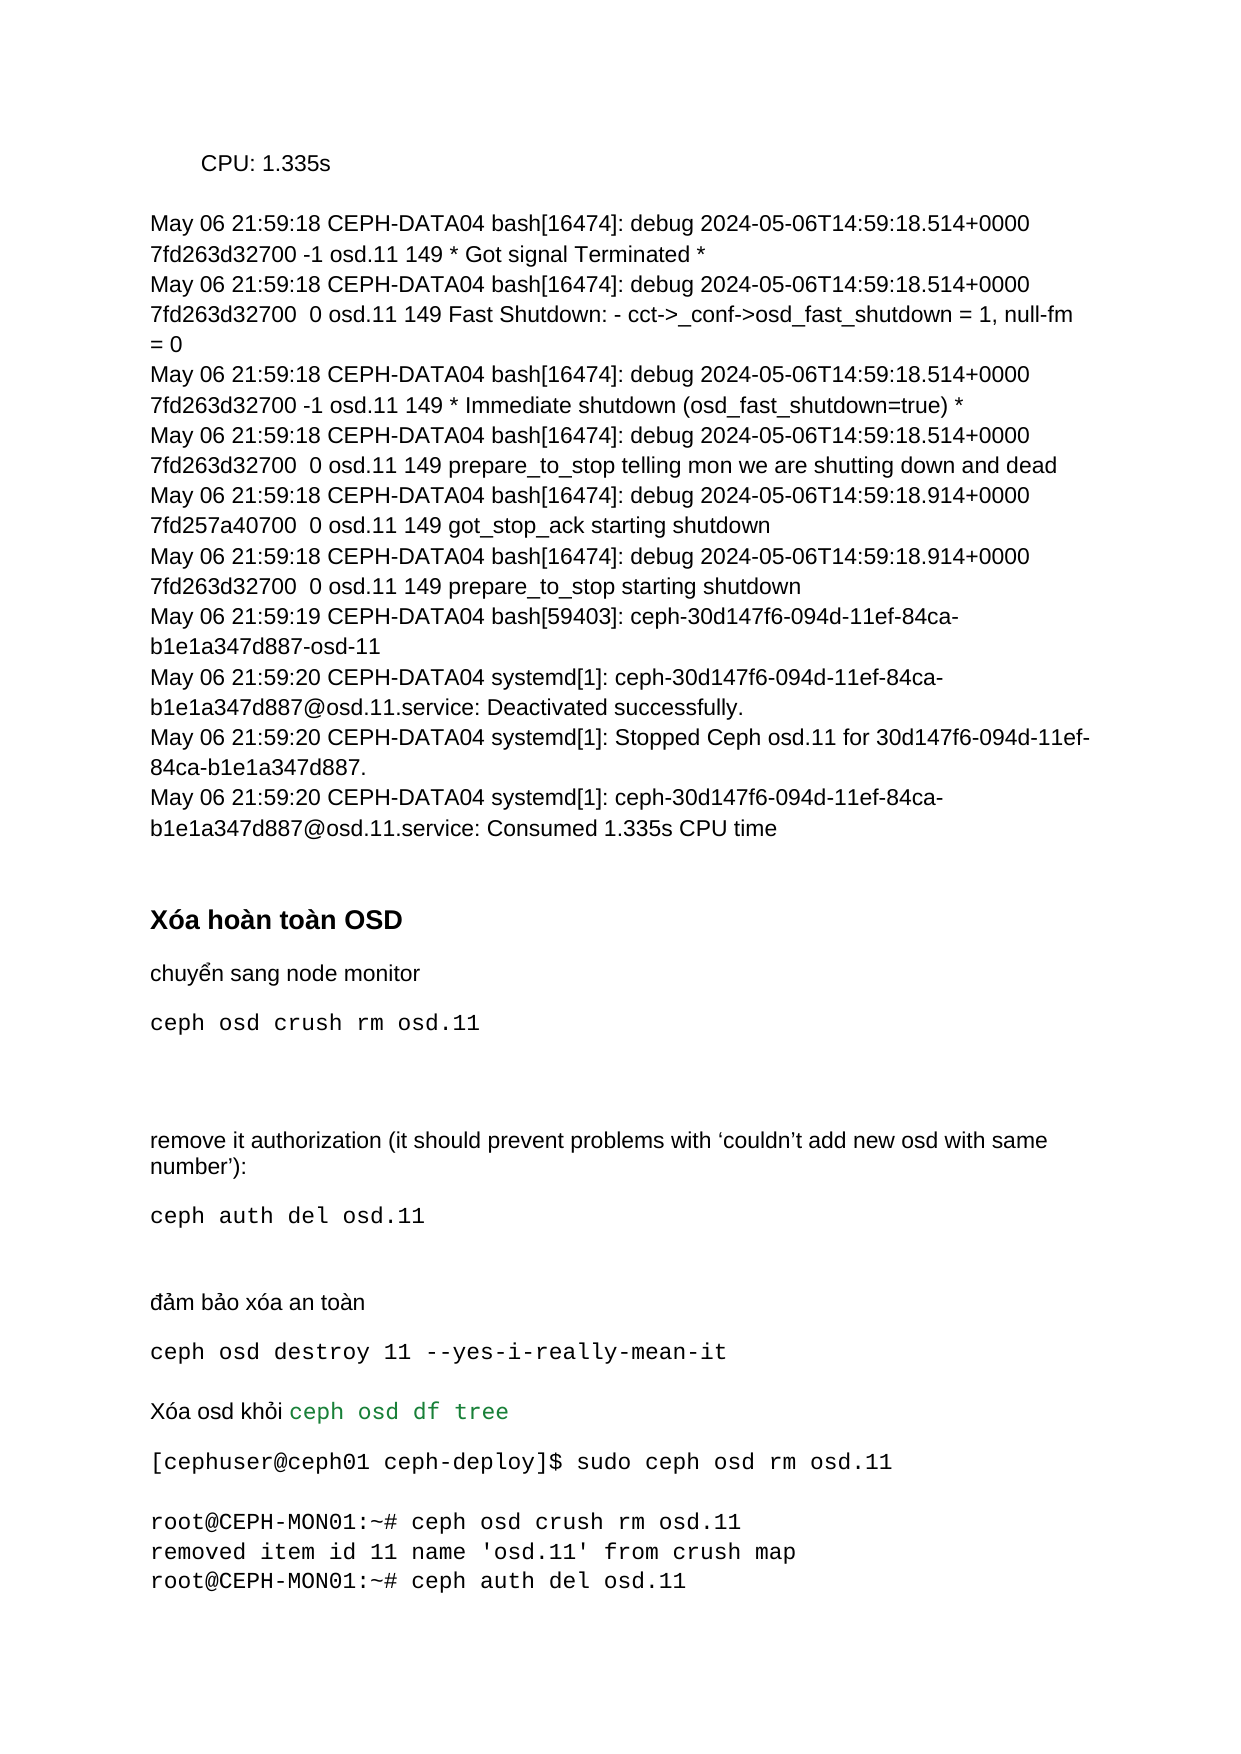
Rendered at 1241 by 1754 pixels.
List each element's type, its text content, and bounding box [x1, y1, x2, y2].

text removed item id 11 name 'osd.11' from crush map [150, 1540, 1090, 1566]
text May 06 21:59:18 CEPH-DATA04 bash[16474]: debug 2024-05-06T14:59:18.914+0000 7fd257a40700 0 osd.11 149 got_stop_ack starting shutdown [150, 482, 1090, 539]
text May 06 21:59:18 CEPH-DATA04 bash[16474]: debug 2024-05-06T14:59:18.514+0000 7fd263d32700 -1 osd.11 149 * Immediate shutdown (osd_fast_shutdown=true) * [150, 361, 1090, 418]
text Xóa osd khỏi ceph osd df tree [150, 1395, 1090, 1426]
text đảm bảo xóa an toàn [150, 1289, 1090, 1316]
text May 06 21:59:19 CEPH-DATA04 bash[59403]: ceph-30d147f6-094d-11ef-84ca-b1e1a347d887-osd-11 [150, 603, 1090, 660]
text chuyển sang node monitor [150, 960, 1090, 986]
text remove it authorization (it should prevent problems with ‘couldn’t add new osd with same number’): [150, 1127, 1090, 1179]
text ceph osd destroy 11 --yes-i-really-mean-it [150, 1341, 1090, 1367]
text ceph osd crush rm osd.11 [150, 1011, 1090, 1037]
text May 06 21:59:20 CEPH-DATA04 systemd[1]: Stopped Ceph osd.11 for 30d147f6-094d-11ef-84ca-b1e1a347d887. [150, 724, 1090, 781]
text May 06 21:59:20 CEPH-DATA04 systemd[1]: ceph-30d147f6-094d-11ef-84ca-b1e1a347d887@osd.11.service: Deactivated successfully. [150, 663, 1090, 720]
text root@CEPH-MON01:~# ceph osd crush rm osd.11 [150, 1510, 1090, 1536]
text May 06 21:59:18 CEPH-DATA04 bash[16474]: debug 2024-05-06T14:59:18.514+0000 7fd263d32700 0 osd.11 149 prepare_to_stop telling mon we are shutting down and dead [150, 422, 1090, 478]
text May 06 21:59:20 CEPH-DATA04 systemd[1]: ceph-30d147f6-094d-11ef-84ca-b1e1a347d887@osd.11.service: Consumed 1.335s CPU time [150, 784, 1090, 841]
text May 06 21:59:18 CEPH-DATA04 bash[16474]: debug 2024-05-06T14:59:18.914+0000 7fd263d32700 0 osd.11 149 prepare_to_stop starting shutdown [150, 543, 1090, 599]
text root@CEPH-MON01:~# ceph auth del osd.11 [150, 1570, 1090, 1596]
text ceph auth del osd.11 [150, 1204, 1090, 1230]
subtitle Xóa hoàn toàn OSD [150, 904, 1090, 935]
text May 06 21:59:18 CEPH-DATA04 bash[16474]: debug 2024-05-06T14:59:18.514+0000 7fd263d32700 -1 osd.11 149 * Got signal Terminated * [150, 210, 1090, 267]
text May 06 21:59:18 CEPH-DATA04 bash[16474]: debug 2024-05-06T14:59:18.514+0000 7fd263d32700 0 osd.11 149 Fast Shutdown: - cct->_conf->osd_fast_shutdown = 1, null-fm = 0 [150, 271, 1090, 358]
text [cephuser@ceph01 ceph-deploy]$ sudo ceph osd rm osd.11 [150, 1451, 1090, 1477]
text CPU: 1.335s [150, 150, 1090, 176]
